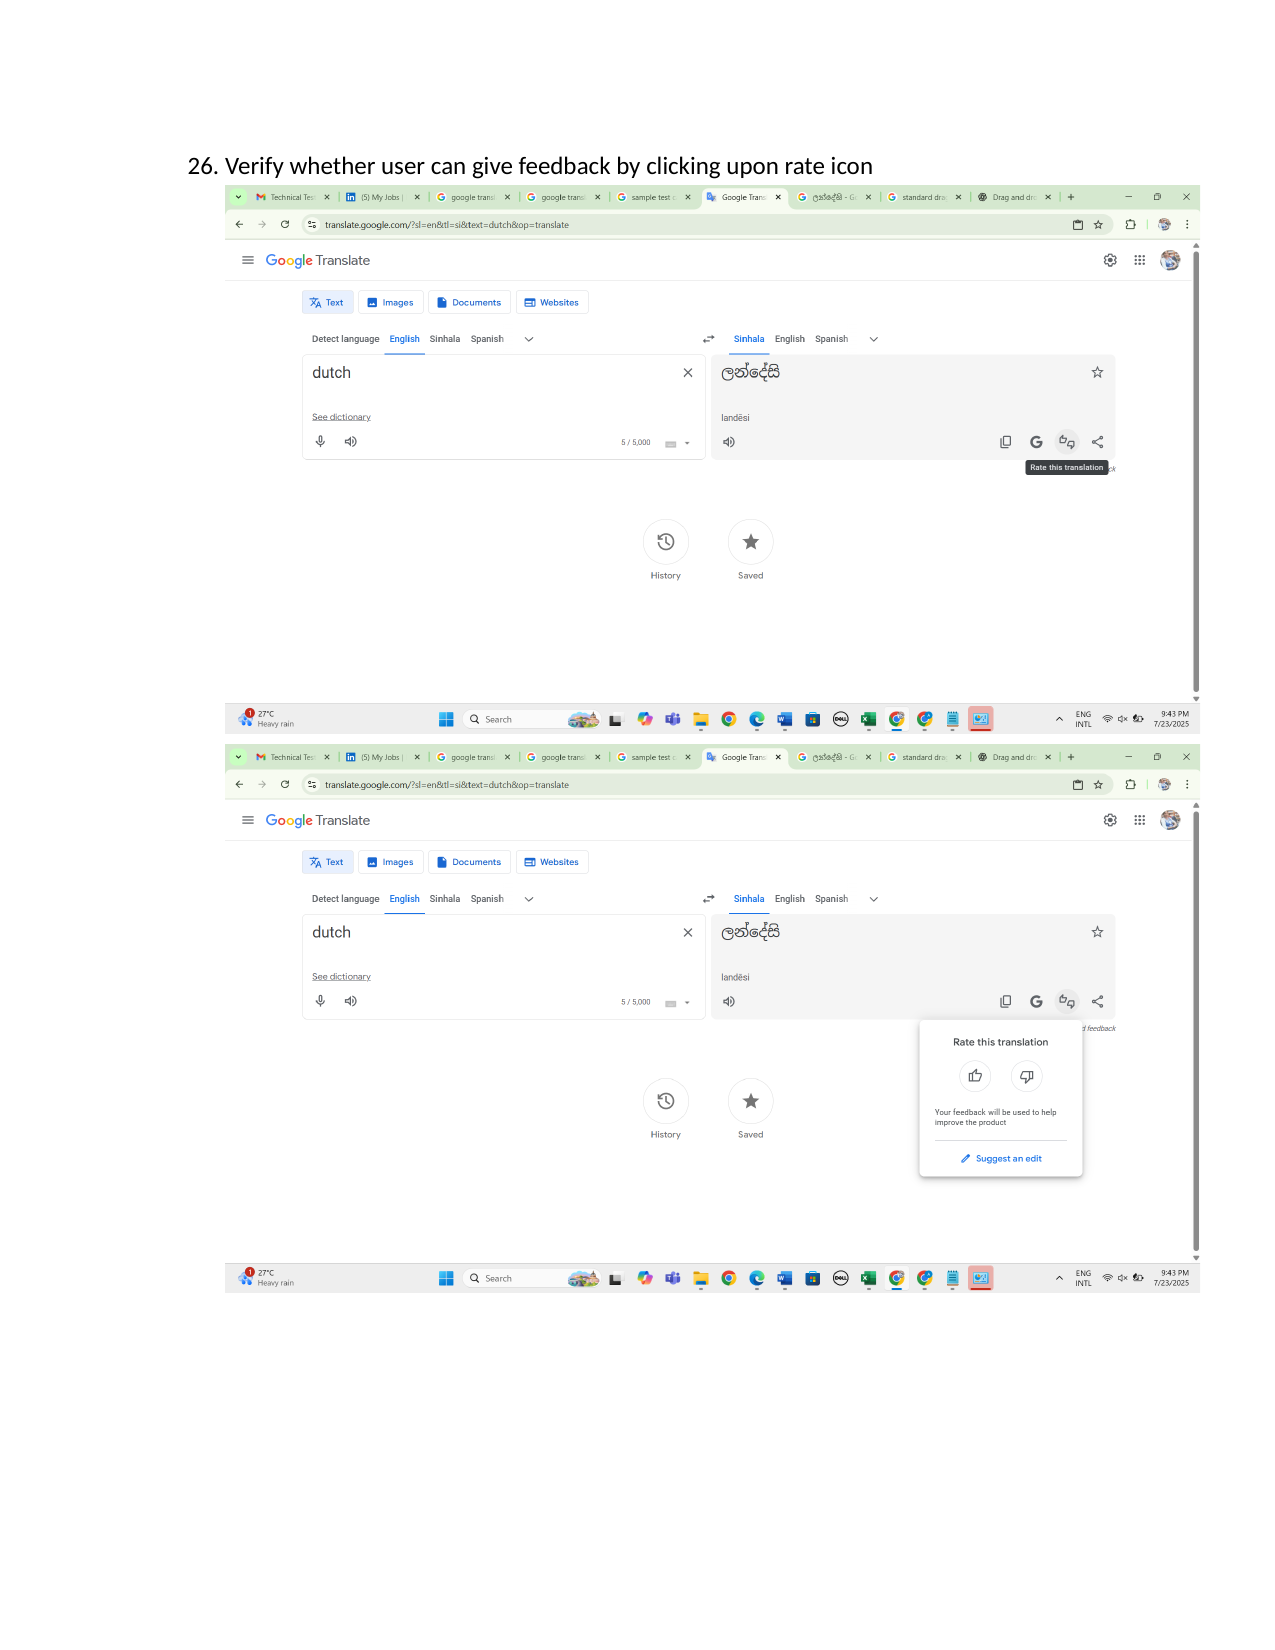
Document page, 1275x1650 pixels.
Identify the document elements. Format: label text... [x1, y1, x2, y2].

picture [225, 185, 1200, 734]
picture [225, 744, 1200, 1293]
